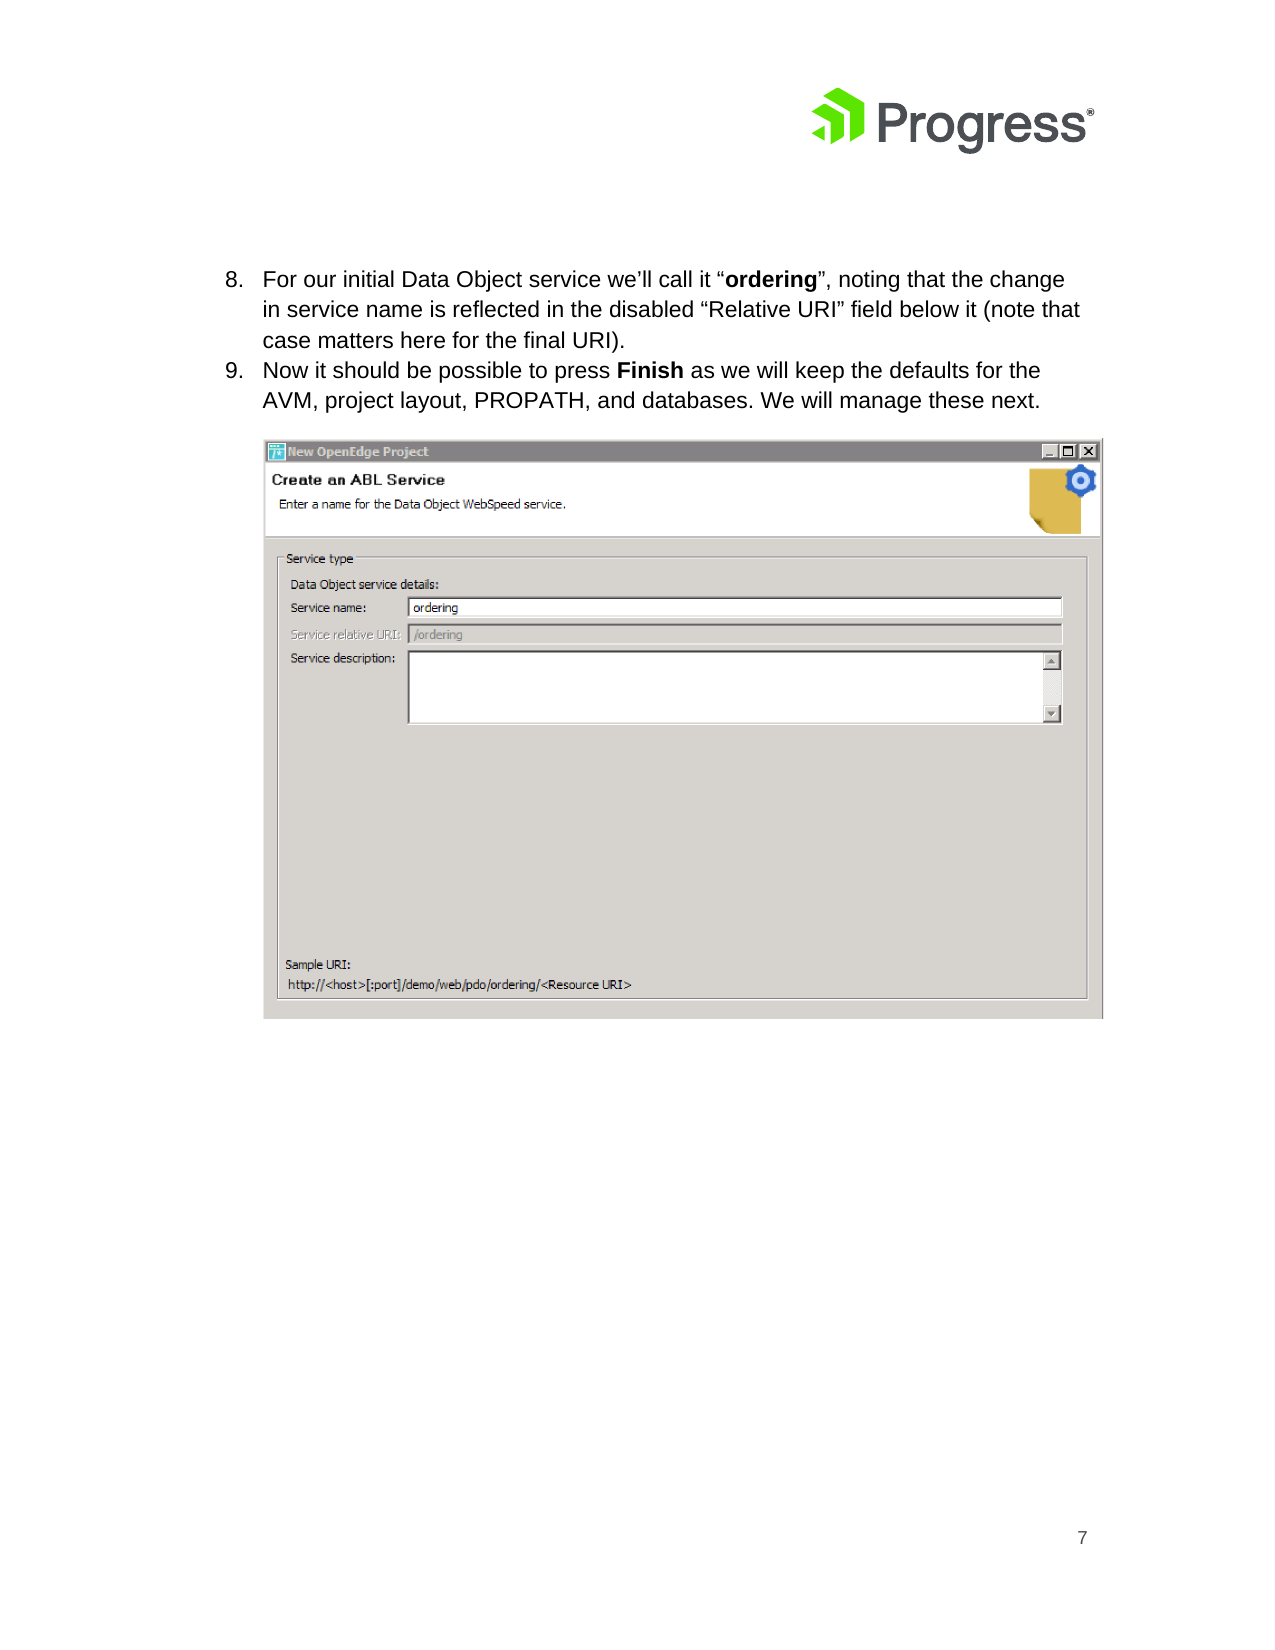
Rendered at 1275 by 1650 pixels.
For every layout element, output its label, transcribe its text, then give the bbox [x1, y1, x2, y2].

list For our initial Data Object service we’ll call it “ordering”, noting that the change in service name is reflected in the disabled “Relative URI” field below it (note that case matters here for the final URI). [225, 266, 1087, 353]
picture [262, 438, 1104, 1019]
list Now it should be possible to press Finish as we will keep the defaults for the AVM, project layout, PROPATH, and databases. We will manage these next. [225, 357, 1087, 413]
